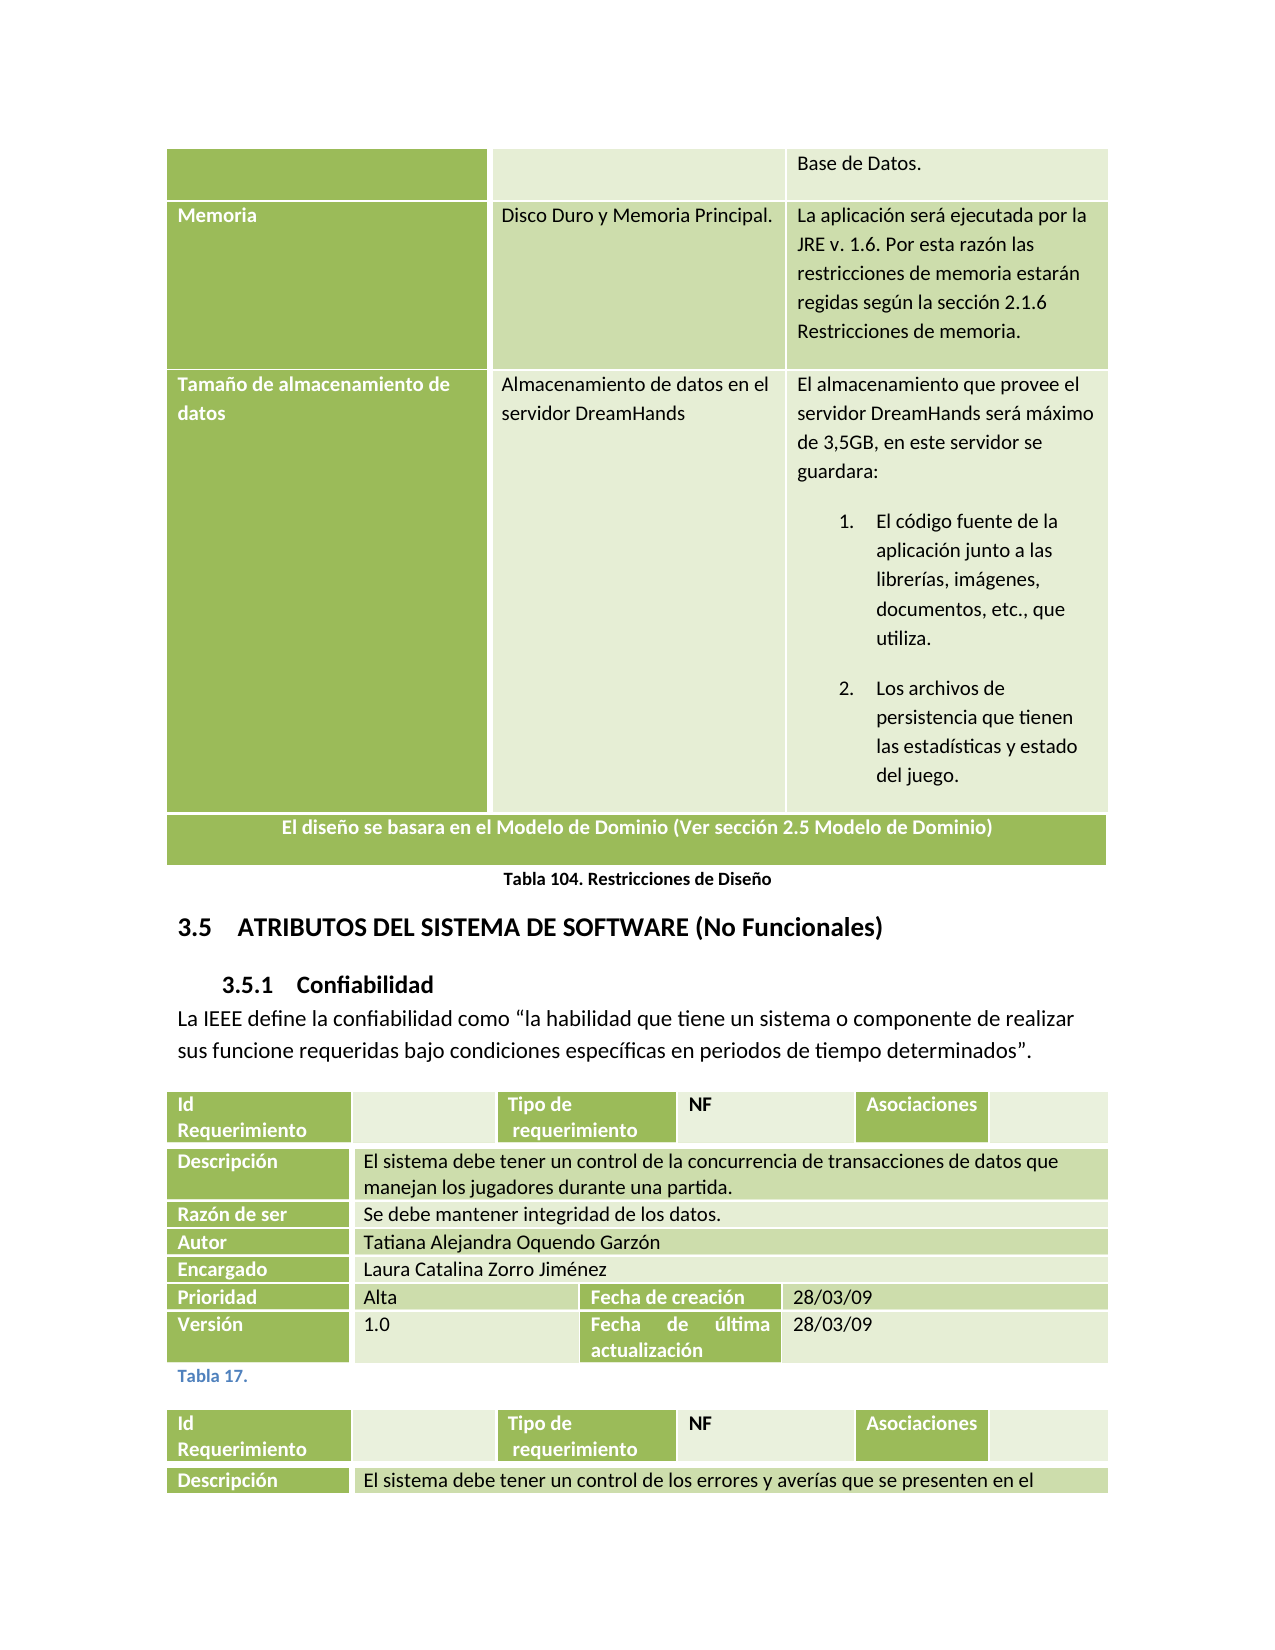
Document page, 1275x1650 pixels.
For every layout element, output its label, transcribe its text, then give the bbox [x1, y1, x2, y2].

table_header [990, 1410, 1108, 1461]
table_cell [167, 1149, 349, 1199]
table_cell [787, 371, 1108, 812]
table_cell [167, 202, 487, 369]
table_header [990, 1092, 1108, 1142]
subtitle ATRIBUTOS DEL SISTEMA DE SOFTWARE (No Funcionales) [177, 911, 1098, 943]
text La IEEE define la confiabilidad como “la habilidad que tiene un sistema o componente de realizar sus funcione requeridas bajo condiciones específicas en periodos de tiempo determinados”. [177, 1004, 1098, 1064]
text Tabla 104. Restricciones de Diseño [177, 867, 1098, 890]
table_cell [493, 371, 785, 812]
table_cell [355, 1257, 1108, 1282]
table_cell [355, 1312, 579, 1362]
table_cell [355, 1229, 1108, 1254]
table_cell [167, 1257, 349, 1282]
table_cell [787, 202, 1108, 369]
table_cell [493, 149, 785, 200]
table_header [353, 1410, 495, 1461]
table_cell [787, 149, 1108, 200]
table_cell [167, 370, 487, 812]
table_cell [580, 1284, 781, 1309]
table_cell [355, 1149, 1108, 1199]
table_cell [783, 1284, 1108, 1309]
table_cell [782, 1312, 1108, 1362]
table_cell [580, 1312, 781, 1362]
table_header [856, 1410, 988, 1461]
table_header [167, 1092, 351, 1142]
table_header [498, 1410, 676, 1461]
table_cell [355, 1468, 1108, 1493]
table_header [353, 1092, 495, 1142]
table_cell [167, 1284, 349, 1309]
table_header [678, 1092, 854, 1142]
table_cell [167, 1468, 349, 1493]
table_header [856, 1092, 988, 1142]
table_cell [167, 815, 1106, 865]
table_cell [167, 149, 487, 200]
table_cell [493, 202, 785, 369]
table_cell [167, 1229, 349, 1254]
subtitle Confiabilidad [222, 969, 1098, 1000]
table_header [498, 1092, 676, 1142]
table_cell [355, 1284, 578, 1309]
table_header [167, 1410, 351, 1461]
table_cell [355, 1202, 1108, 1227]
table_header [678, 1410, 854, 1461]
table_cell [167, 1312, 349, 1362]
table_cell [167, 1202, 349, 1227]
